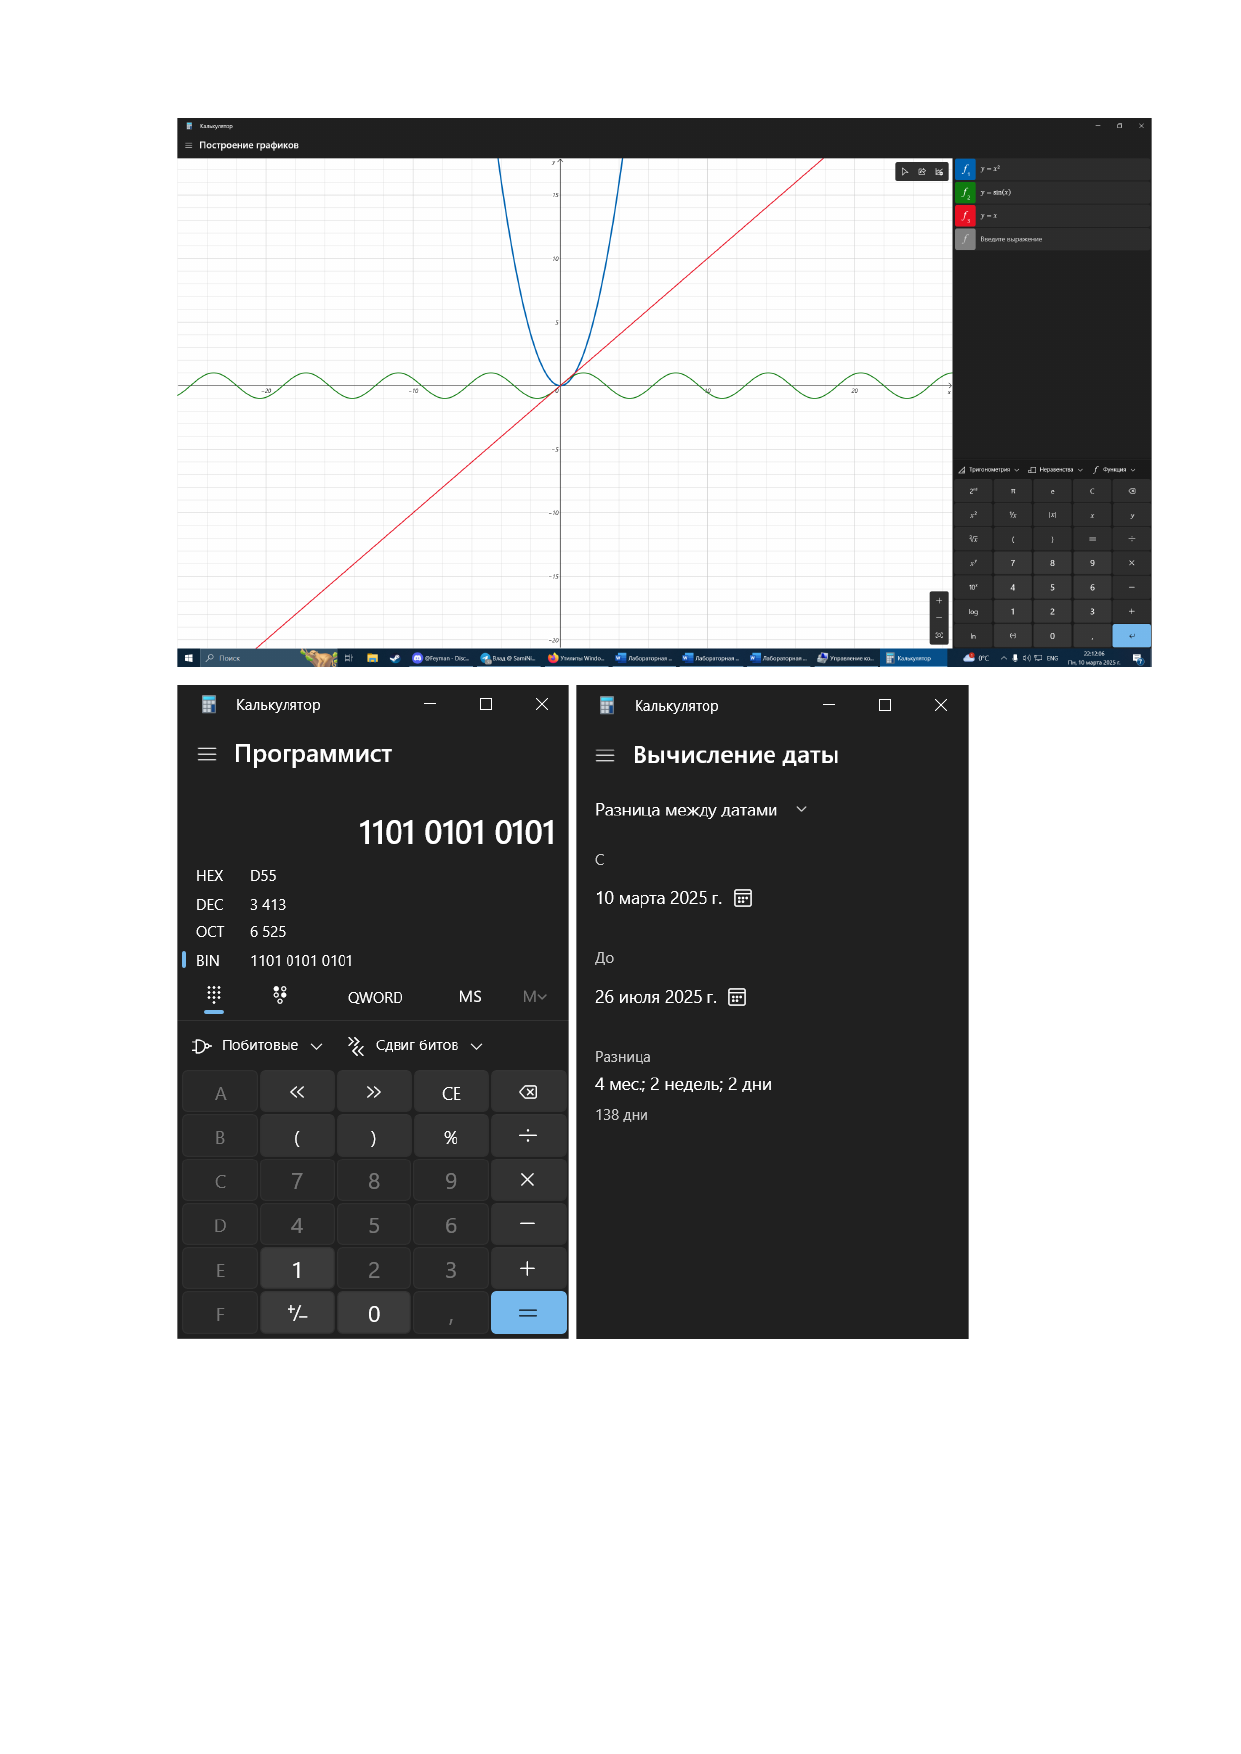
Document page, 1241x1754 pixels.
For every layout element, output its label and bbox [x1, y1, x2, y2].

picture [177, 118, 1152, 667]
picture [177, 685, 569, 1339]
picture [576, 685, 969, 1339]
